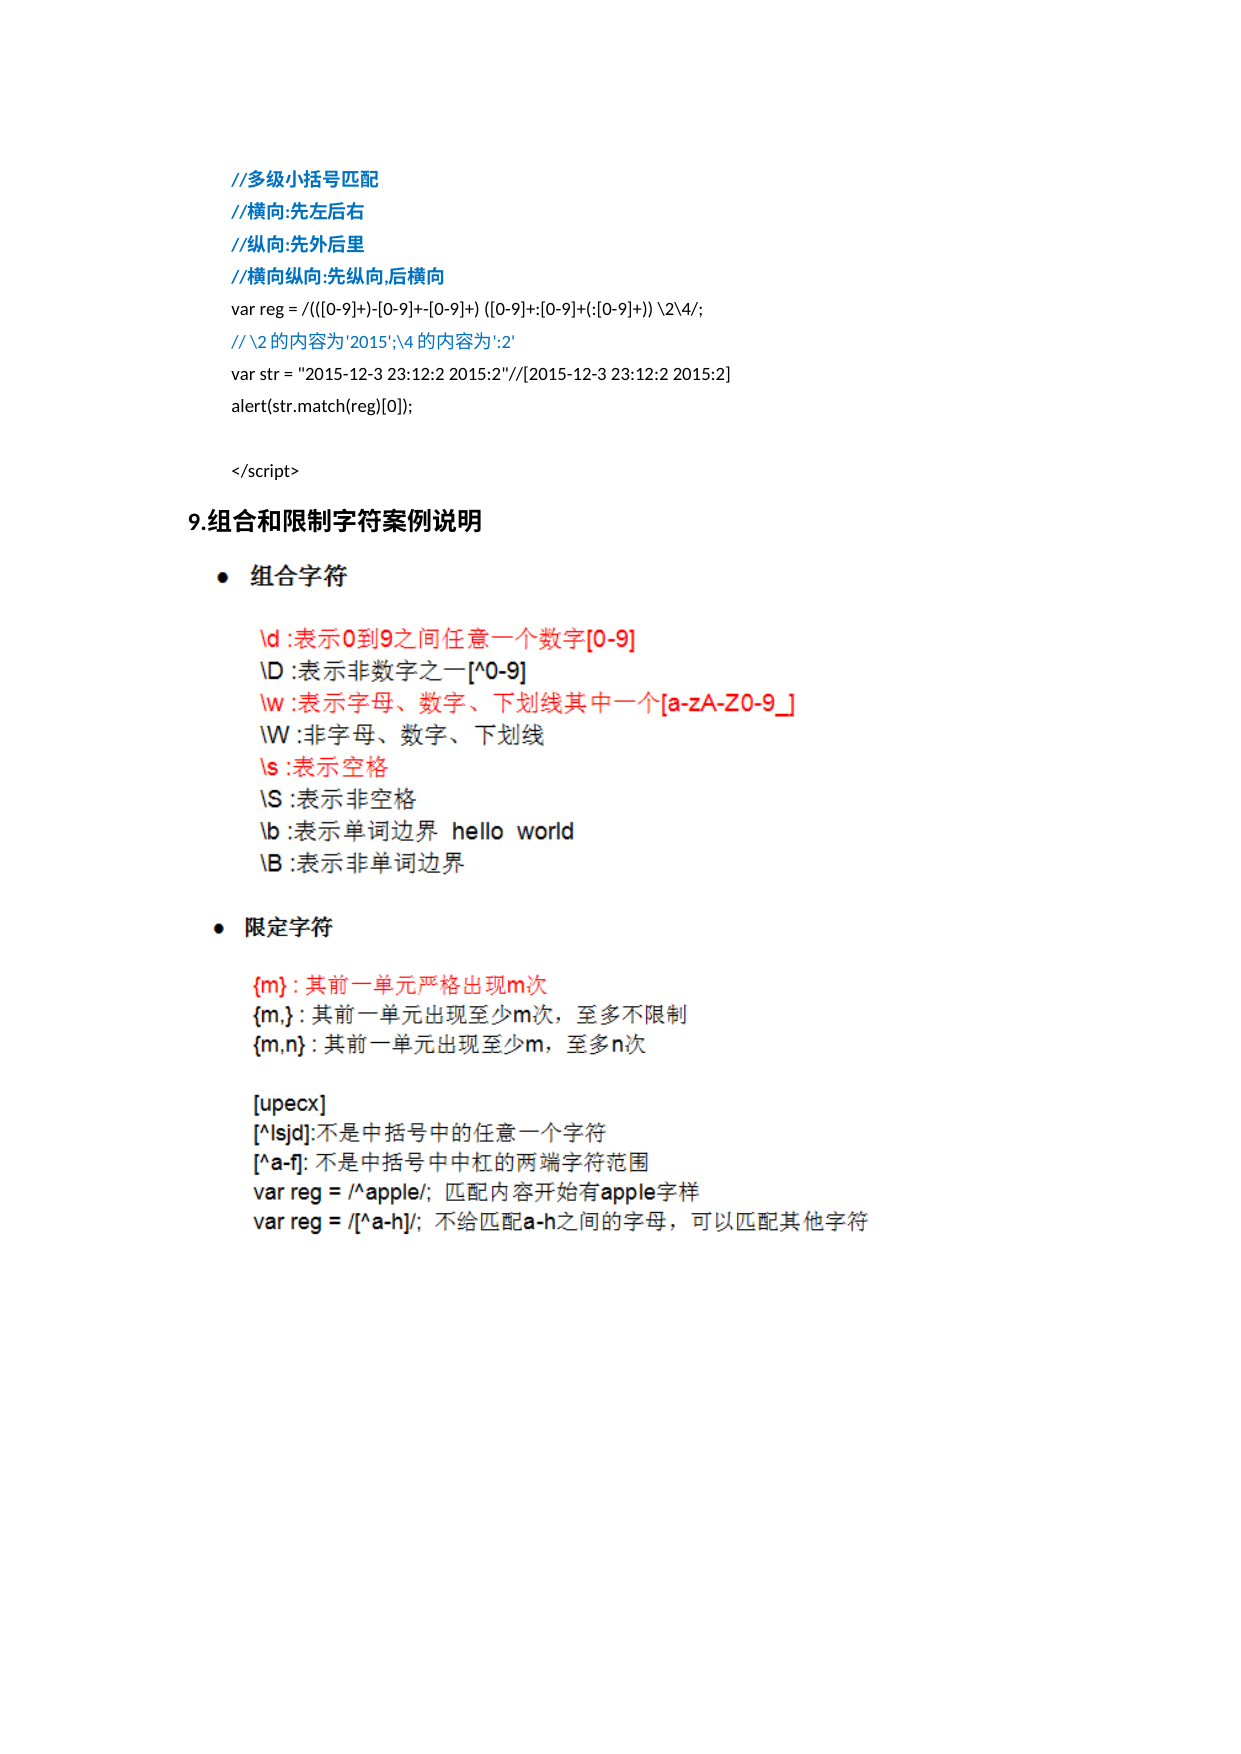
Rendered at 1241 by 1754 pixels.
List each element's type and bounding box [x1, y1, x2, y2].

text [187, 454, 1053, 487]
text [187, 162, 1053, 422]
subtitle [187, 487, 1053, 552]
picture [187, 909, 880, 1244]
picture [187, 552, 902, 901]
